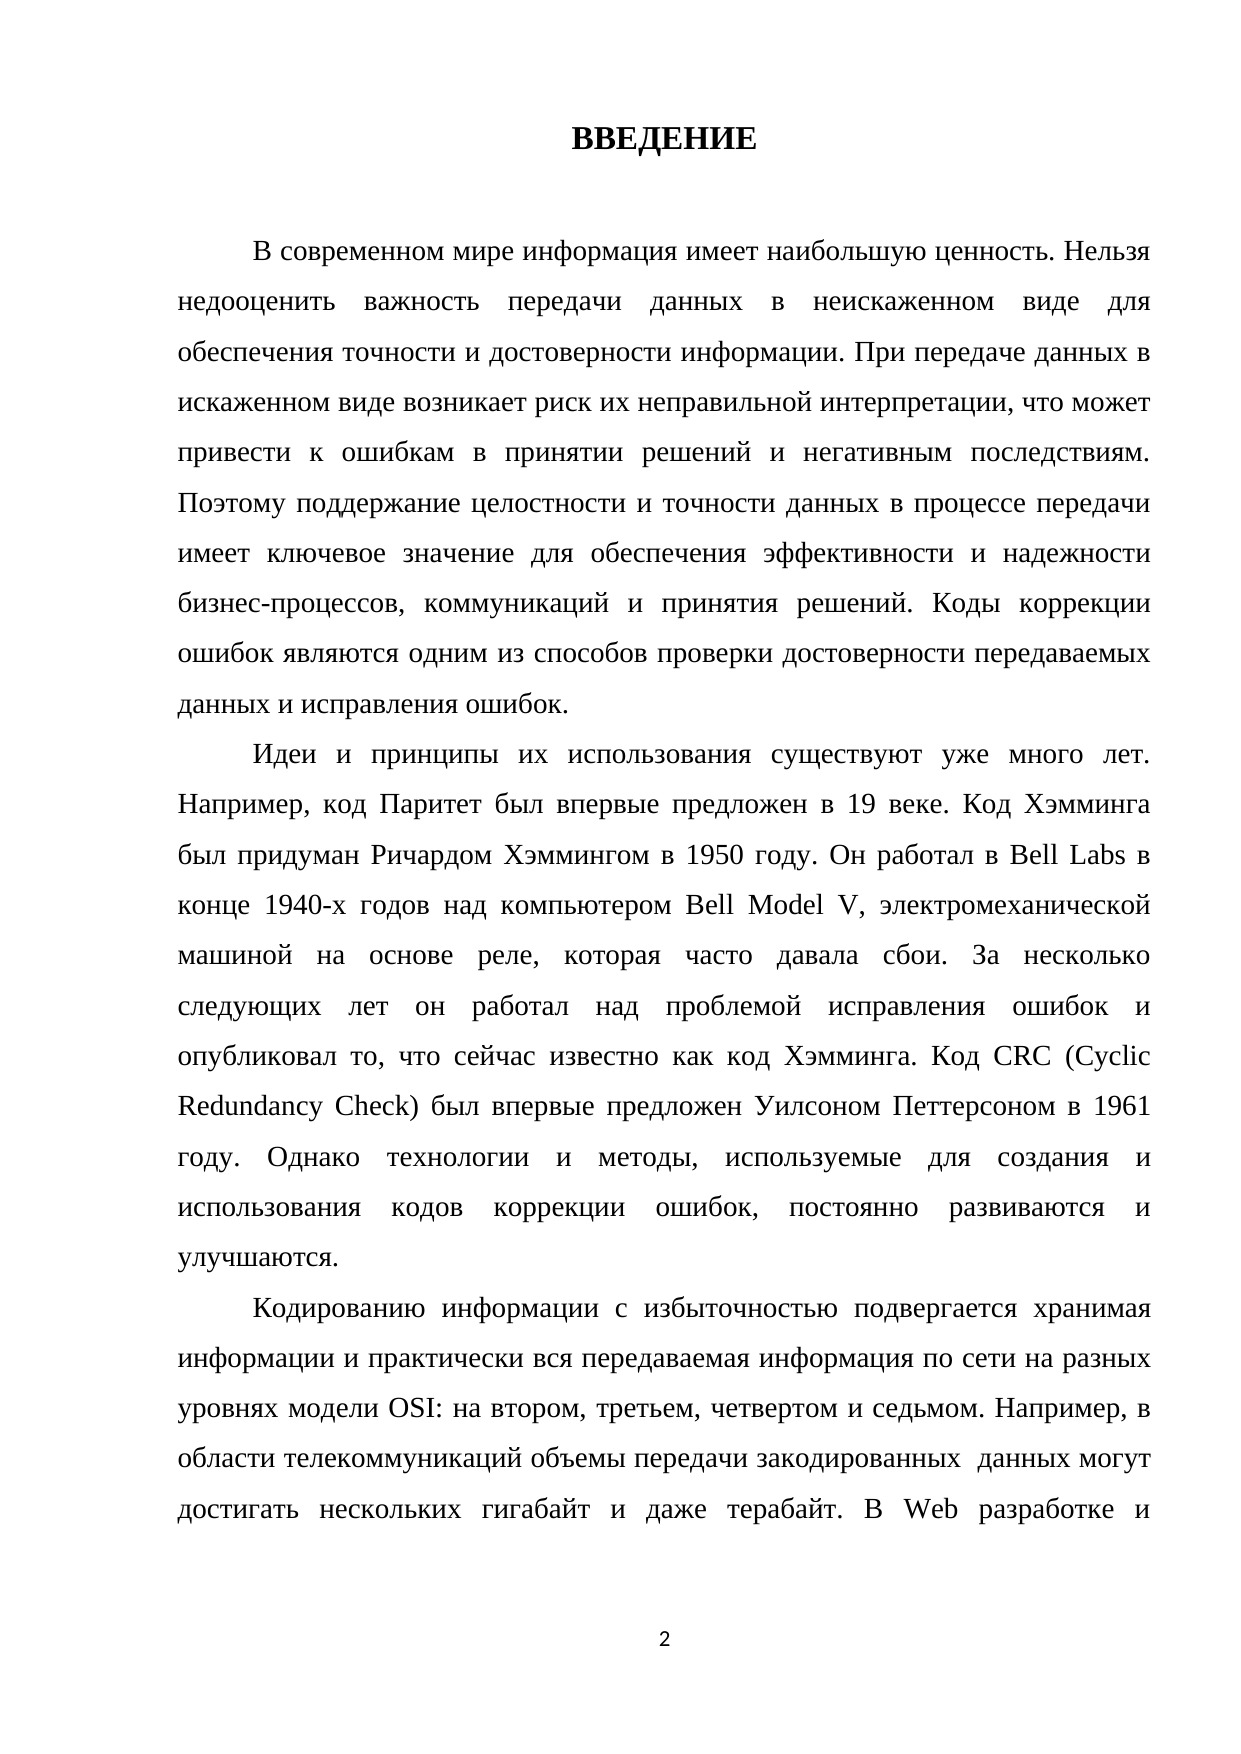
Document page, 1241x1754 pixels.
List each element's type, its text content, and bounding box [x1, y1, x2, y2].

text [177, 1290, 1152, 1524]
subtitle ВВЕДЕНИЕ [177, 118, 1152, 156]
text В современном мире информация имеет наибольшую ценность. Нельзя недооценить важность передачи данных в неискаженном виде для обеспечения точности и достоверности информации. При передаче данных в искаженном виде возникает риск их неправильной интерпретации, что может привести к ошибкам в принятии решений и негативным последствиям. Поэтому поддержание целостности и точности данных в процессе передачи имеет ключевое значение для обеспечения эффективности и надежности бизнес-процессов, коммуникаций и принятия решений. Коды коррекции ошибок являются одним из способов проверки достоверности передаваемых данных и исправления ошибок. [177, 233, 1152, 719]
text Идеи и принципы их использования существуют уже много лет. Например, код Паритет был впервые предложен в 19 веке. Код Хэмминга был придуман Ричардом Хэммингом в 1950 году. Он работал в Bell Labs в конце 1940-х годов над компьютером Bell Model V, электромеханической машиной на основе реле, которая часто давала сбои. За несколько следующих лет он работал над проблемой исправления ошибок и опубликовал то, что сейчас известно как код Хэмминга. Код CRC (Cyclic Redundancy Check) был впервые предложен Уилсоном Петтерсоном в 1961 году. Однако технологии и методы, используемые для создания и использования кодов коррекции ошибок, постоянно развиваются и улучшаются. [177, 736, 1152, 1273]
